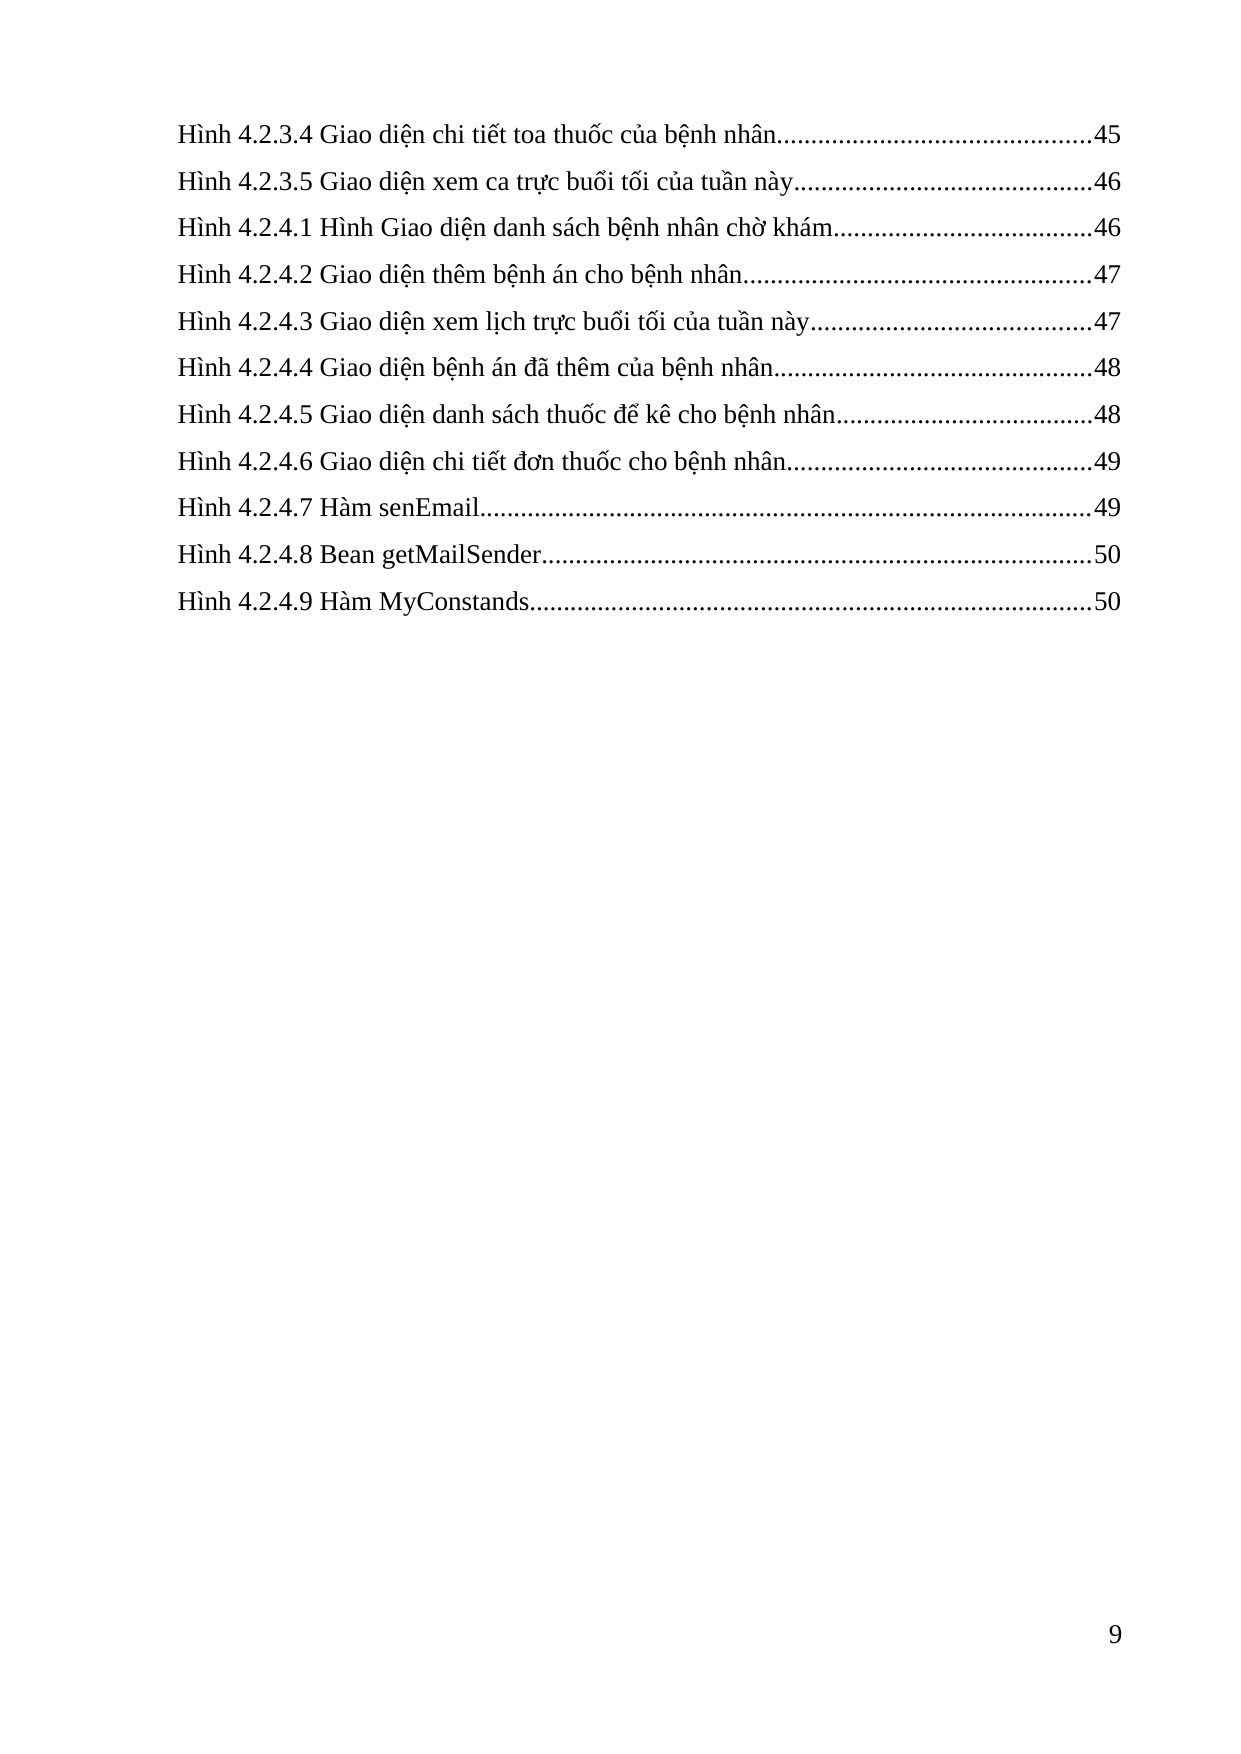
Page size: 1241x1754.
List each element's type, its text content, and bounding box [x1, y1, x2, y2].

text Hình 4.2.3.4 Giao diện chi tiết toa thuốc của bệnh nhân. 45 [177, 118, 1122, 149]
text Hình 4.2.4.8 Bean getMailSender 50 [177, 538, 1122, 569]
text Hình 4.2.4.7 Hàm senEmail 49 [177, 491, 1122, 523]
text Hình 4.2.4.3 Giao diện xem lịch trực buổi tối của tuần này 47 [177, 305, 1122, 336]
text Hình 4.2.4.4 Giao diện bệnh án đã thêm của bệnh nhân 48 [177, 351, 1122, 383]
text Hình 4.2.4.2 Giao diện thêm bệnh án cho bệnh nhân 47 [177, 258, 1122, 289]
text Hình 4.2.4.9 Hàm MyConstands 50 [177, 585, 1122, 616]
text Hình 4.2.3.5 Giao diện xem ca trực buổi tối của tuần này 46 [177, 165, 1122, 196]
text Hình 4.2.4.6 Giao diện chi tiết đơn thuốc cho bệnh nhân 49 [177, 445, 1122, 476]
text Hình 4.2.4.1 Hình Giao diện danh sách bệnh nhân chờ khám 46 [177, 211, 1122, 243]
text Hình 4.2.4.5 Giao diện danh sách thuốc để kê cho bệnh nhân 48 [177, 398, 1122, 429]
